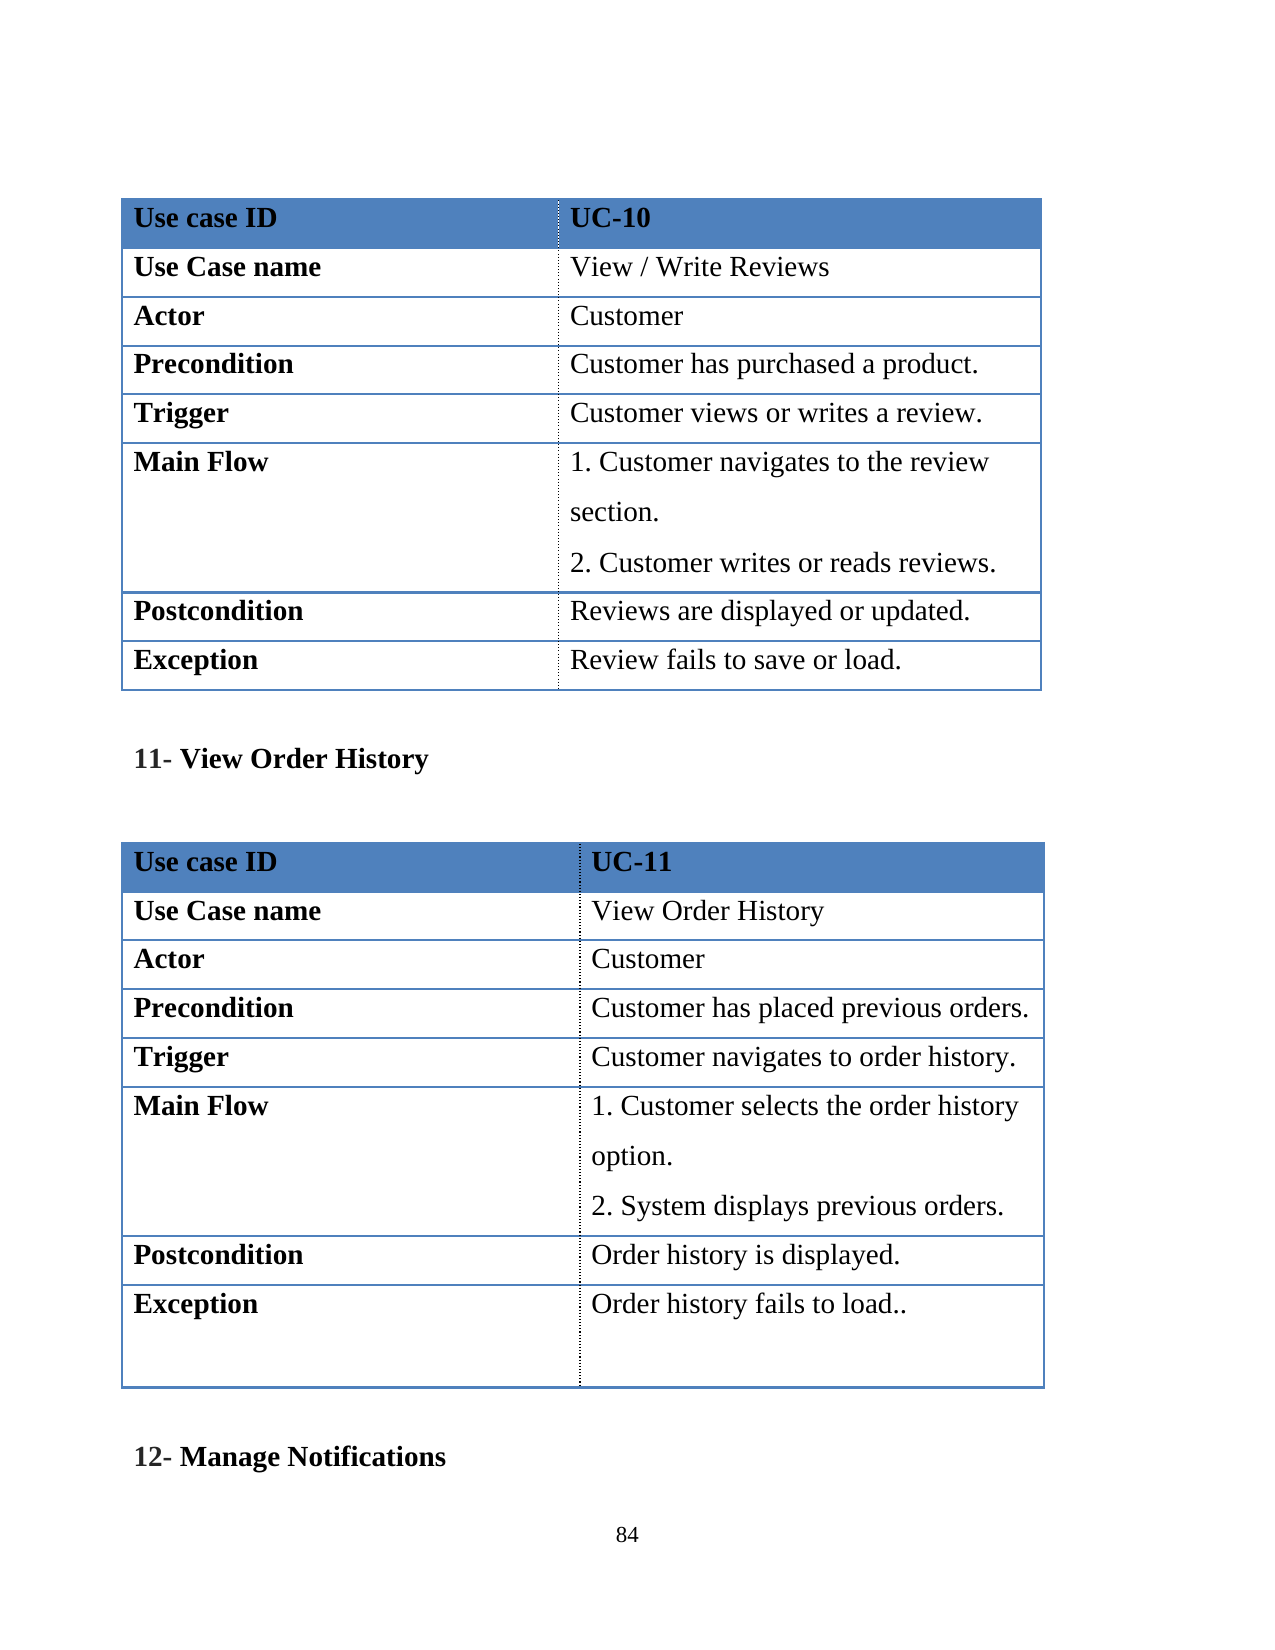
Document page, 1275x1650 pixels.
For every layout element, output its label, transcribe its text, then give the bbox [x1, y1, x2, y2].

table_cell Customer [559, 298, 1040, 344]
table_cell View / Write Reviews [559, 249, 1040, 296]
table_cell Customer navigates to order history. [580, 1039, 1043, 1086]
table_cell Trigger [123, 395, 558, 442]
table_cell View Order History [580, 893, 1043, 939]
table_cell Precondition [123, 347, 558, 393]
list View Order History [133, 741, 1223, 775]
table_cell Trigger [123, 1039, 580, 1086]
table_cell Actor [123, 941, 580, 988]
table_cell Customer has purchased a product. [559, 347, 1040, 393]
table_cell Main Flow [123, 1088, 580, 1235]
table_cell Review fails to save or load. [559, 642, 1040, 689]
table_cell Use Case name [123, 893, 580, 939]
table_cell Postcondition [123, 1237, 580, 1284]
table_header UC-10 [559, 200, 1040, 247]
table_cell Customer has placed previous orders. [580, 990, 1043, 1037]
table_cell Exception [123, 642, 558, 689]
list Manage Notifications [133, 1439, 1223, 1472]
table_cell Order history fails to load.. [580, 1286, 1043, 1386]
table_cell Order history is displayed. [580, 1237, 1043, 1284]
table_cell Actor [123, 298, 558, 344]
table_cell Customer [580, 941, 1043, 988]
table_cell Use Case name [123, 249, 558, 296]
table_header Use case ID [123, 844, 580, 891]
table_cell Main Flow [123, 444, 558, 591]
table_cell Reviews are displayed or updated. [559, 594, 1040, 640]
table_cell Customer views or writes a review. [559, 395, 1040, 442]
table_cell 1. Customer navigates to the review section. 2. Customer writes or reads reviews. [559, 444, 1040, 591]
table_header Use case ID [123, 200, 558, 247]
table_cell Precondition [123, 990, 580, 1037]
table_cell 1. Customer selects the order history option. 2. System displays previous orders. [580, 1088, 1043, 1235]
table_header UC-11 [580, 844, 1043, 891]
table_cell Postcondition [123, 594, 558, 640]
table_cell Exception [123, 1286, 580, 1386]
